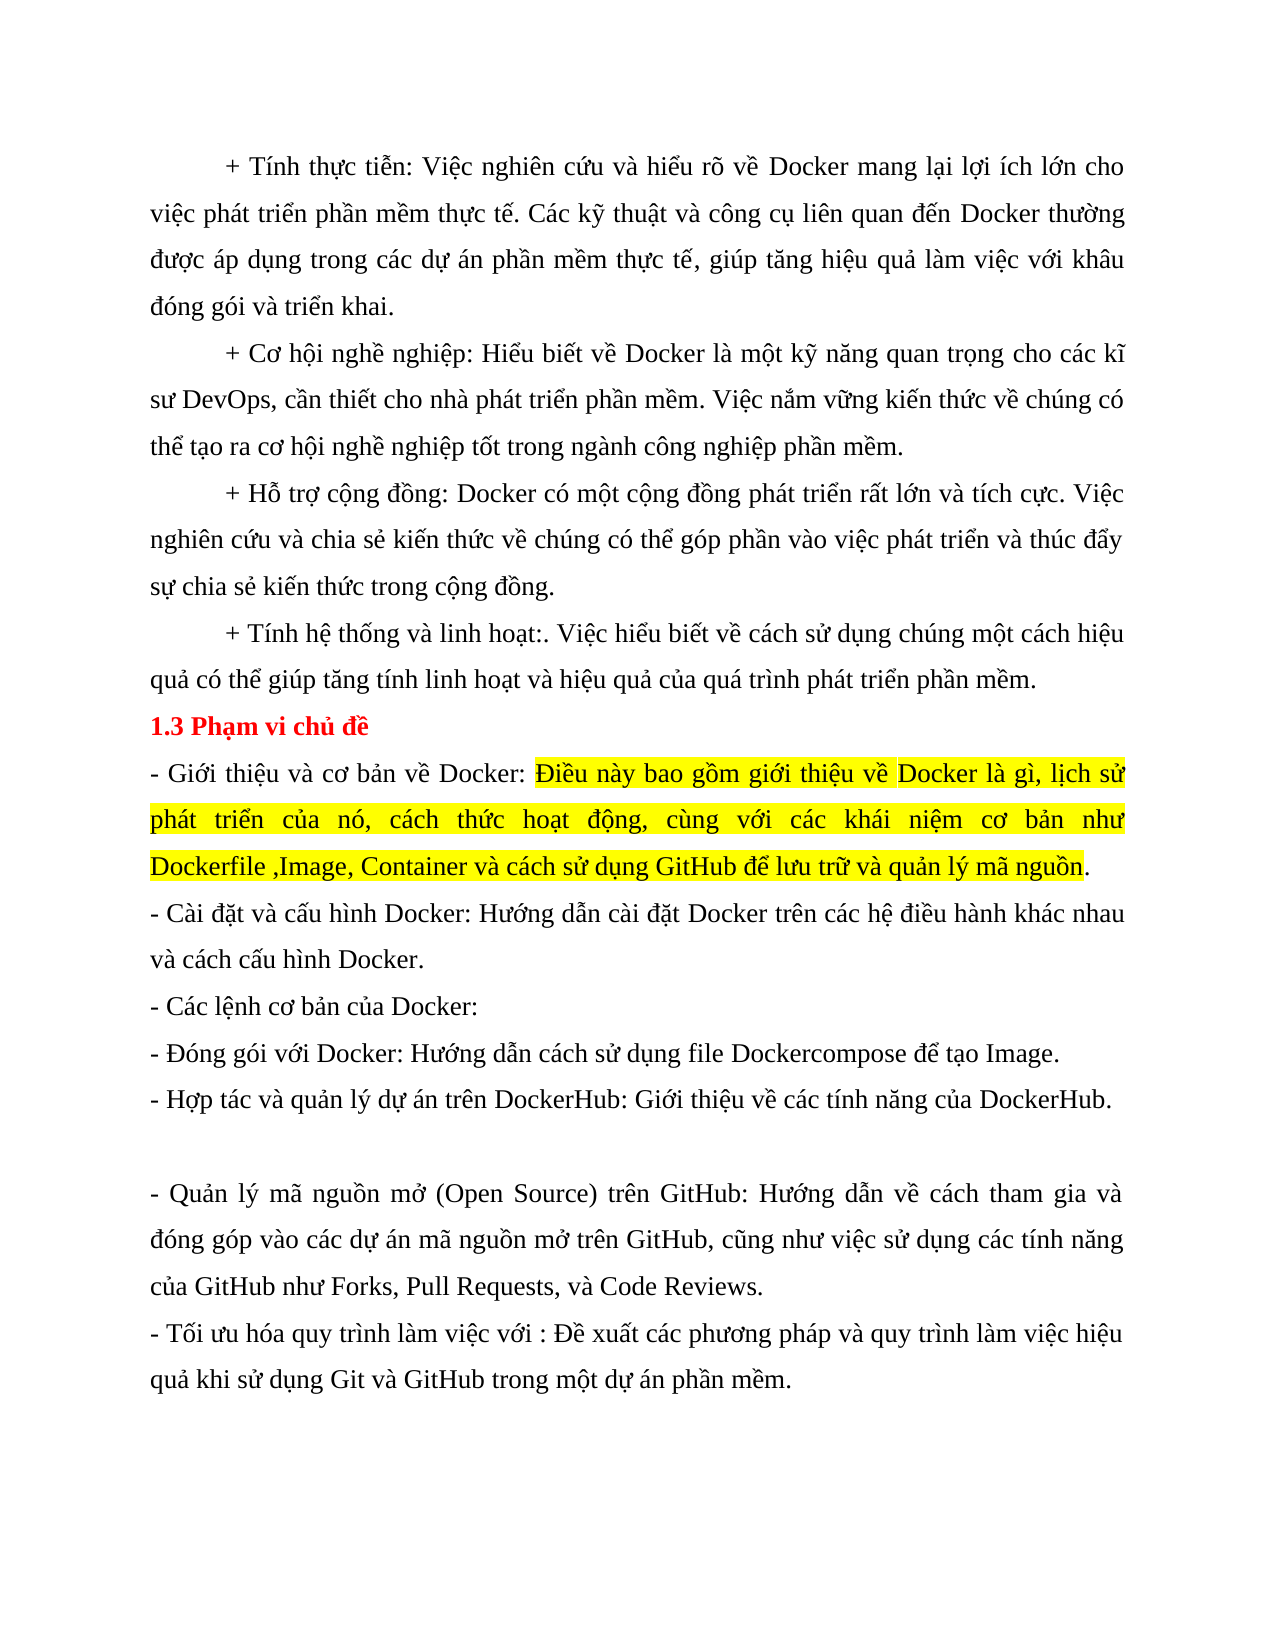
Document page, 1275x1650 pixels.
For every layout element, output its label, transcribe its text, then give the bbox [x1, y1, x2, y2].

text - Cài đặt và cấu hình Docker: Hướng dẫn cài đặt Docker trên các hệ điều hành khác nhau và cách cấu hình Docker. [150, 897, 1125, 974]
text - Tối ưu hóa quy trình làm việc với : Đề xuất các phương pháp và quy trình làm việc hiệu quả khi sử dụng Git và GitHub trong một dự án phần mềm. [150, 1317, 1125, 1394]
text + Tính thực tiễn: Việc nghiên cứu và hiểu rõ về Docker mang lại lợi ích lớn cho việc phát triển phần mềm thực tế. Các kỹ thuật và công cụ liên quan đến Docker thường được áp dụng trong các dự án phần mềm thực tế, giúp tăng hiệu quả làm việc với khâu đóng gói và triển khai. [150, 150, 1125, 321]
subtitle 1.3 Phạm vi chủ đề [150, 710, 1125, 741]
text - Giới thiệu và cơ bản về Docker: Điều này bao gồm giới thiệu về Docker là gì, lịch sử phát triển của nó, cách thức hoạt động, cùng với các khái niệm cơ bản như Dockerfile ,Image, Container và cách sử dụng GitHub để lưu trữ và quản lý mã nguồn. [150, 834, 1125, 881]
text - Hợp tác và quản lý dự án trên DockerHub: Giới thiệu về các tính năng của DockerHub. [150, 1083, 1125, 1114]
text + Cơ hội nghề nghiệp: Hiểu biết về Docker là một kỹ năng quan trọng cho các kĩ sư DevOps, cần thiết cho nhà phát triển phần mềm. Việc nắm vững kiến thức về chúng có thể tạo ra cơ hội nghề nghiệp tốt trong ngành công nghiệp phần mềm. [150, 337, 1125, 461]
text - Quản lý mã nguồn mở (Open Source) trên GitHub: Hướng dẫn về cách tham gia và đóng góp vào các dự án mã nguồn mở trên GitHub, cũng như việc sử dụng các tính năng của GitHub như Forks, Pull Requests, và Code Reviews. [150, 1177, 1125, 1301]
text + Hỗ trợ cộng đồng: Docker có một cộng đồng phát triển rất lớn và tích cực. Việc nghiên cứu và chia sẻ kiến thức về chúng có thể góp phần vào việc phát triển và thúc đẩy sự chia sẻ kiến thức trong cộng đồng. [150, 477, 1125, 601]
text + Tính hệ thống và linh hoạt:. Việc hiểu biết về cách sử dụng chúng một cách hiệu quả có thể giúp tăng tính linh hoạt và hiệu quả của quá trình phát triển phần mềm. [150, 617, 1125, 694]
text - Đóng gói với Docker: Hướng dẫn cách sử dụng file Dockercompose để tạo Image. [150, 1037, 1125, 1068]
text - Giới thiệu và cơ bản về Docker: Điều này bao gồm giới thiệu về Docker là gì, lịch sử phát triển của nó, cách thức hoạt động, cùng với các khái niệm cơ bản như Dockerfile ,Image, Container và cách sử dụng GitHub để lưu trữ và quản lý mã nguồn. [150, 757, 1125, 803]
text - Các lệnh cơ bản của Docker: [150, 990, 1125, 1021]
